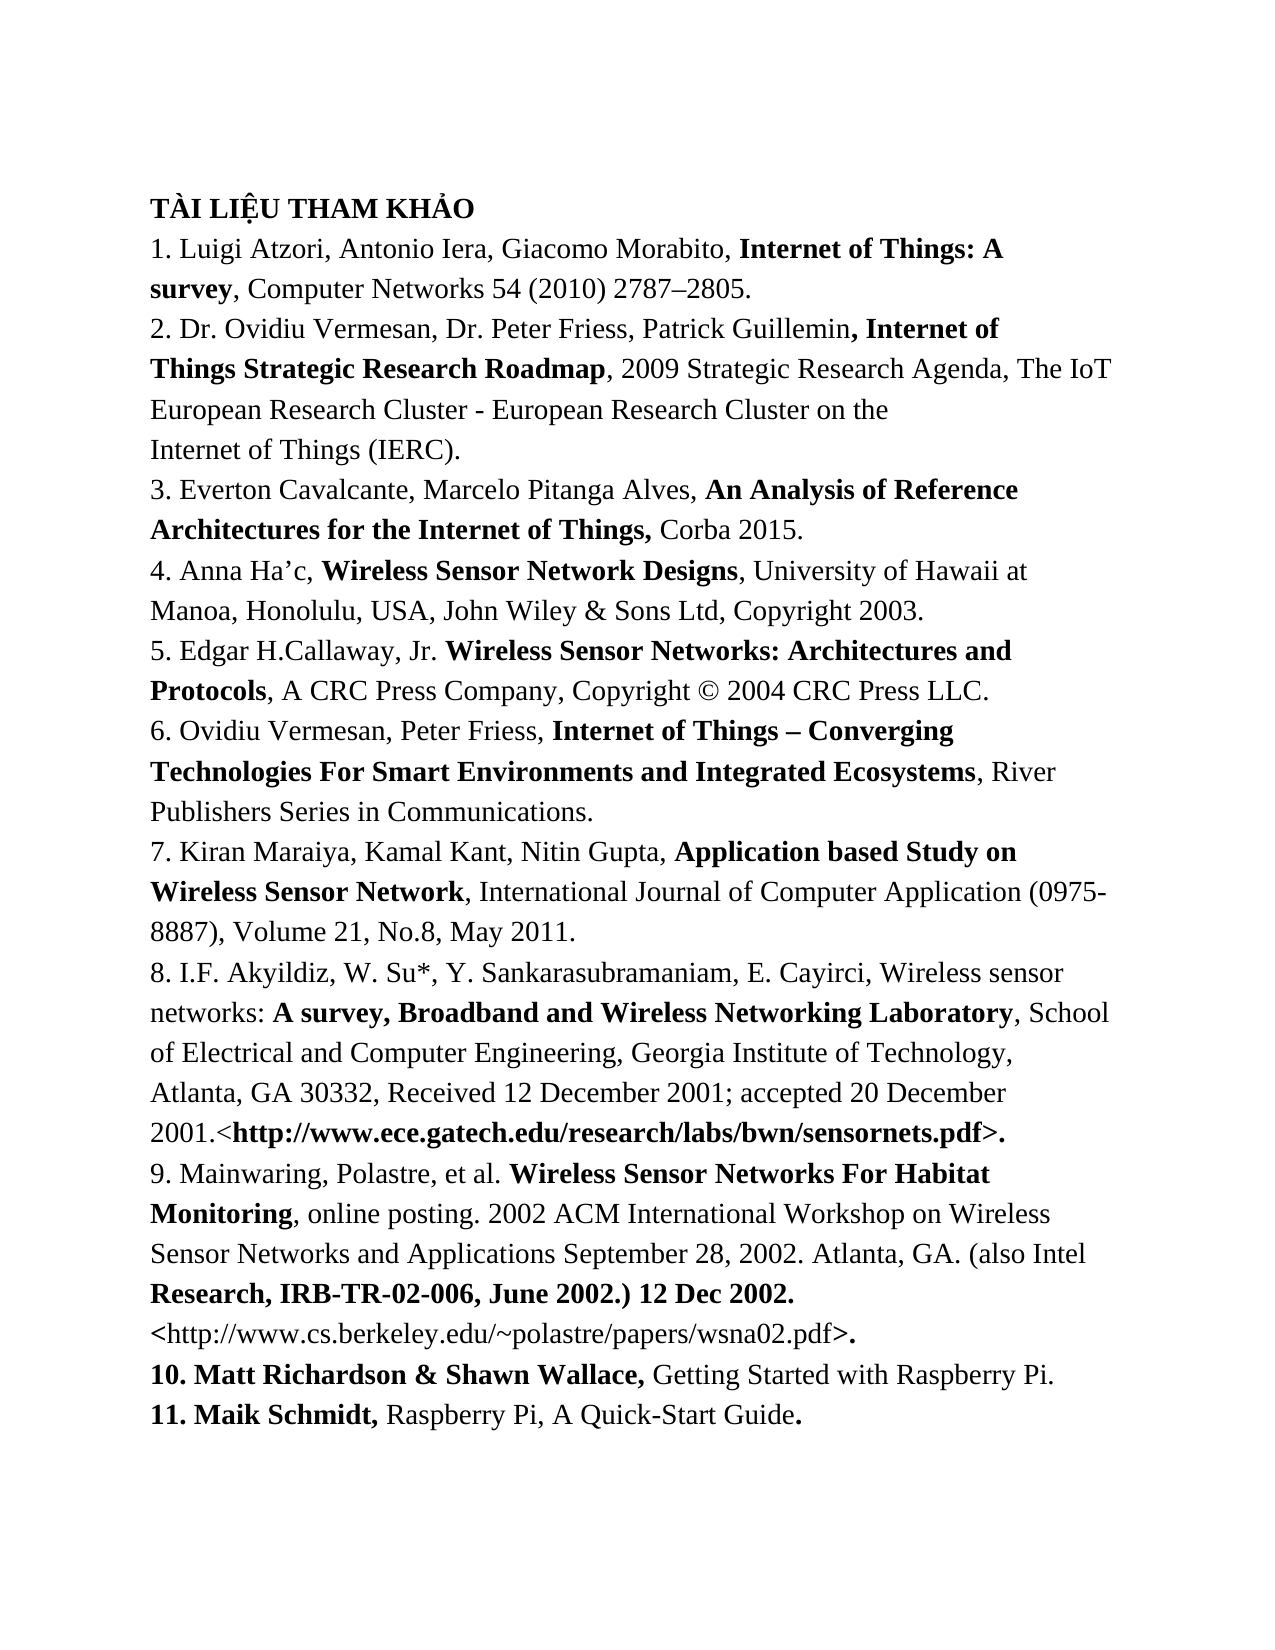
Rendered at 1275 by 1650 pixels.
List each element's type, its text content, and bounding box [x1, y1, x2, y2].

text TÀI LIỆU THAM KHẢO 1. Luigi Atzori, Antonio Iera, Giacomo Morabito, Internet of Things: A survey, Computer Networks 54 (2010) 2787–2805. 2. Dr. Ovidiu Vermesan, Dr. Peter Friess, Patrick Guillemin, Internet of Things Strategic Research Roadmap, 2009 Strategic Research Agenda, The IoT European Research Cluster - European Research Cluster on the Internet of Things (IERC). 3. Everton Cavalcante, Marcelo Pitanga Alves, An Analysis of Reference Architectures for the Internet of Things, Corba 2015. 4. Anna Ha’c, Wireless Sensor Network Designs, University of Hawaii at Manoa, Honolulu, USA, John Wiley & Sons Ltd, Copyright 2003. 5. Edgar H.Callaway, Jr. Wireless Sensor Networks: Architectures and Protocols, A CRC Press Company, Copyright © 2004 CRC Press LLC. 6. Ovidiu Vermesan, Peter Friess, Internet of Things – Converging Technologies For Smart Environments and Integrated Ecosystems, River Publishers Series in Communications. 7. Kiran Maraiya, Kamal Kant, Nitin Gupta, Application based Study on Wireless Sensor Network, International Journal of Computer Application (0975- 8887), Volume 21, No.8, May 2011. 8. I.F. Akyildiz, W. Su*, Y. Sankarasubramaniam, E. Cayirci, Wireless sensor networks: A survey, Broadband and Wireless Networking Laboratory, School of Electrical and Computer Engineering, Georgia Institute of Technology, Atlanta, GA 30332, Received 12 December 2001; accepted 20 December 2001.<http://www.ece.gatech.edu/research/labs/bwn/sensornets.pdf>. 9. Mainwaring, Polastre, et al. Wireless Sensor Networks For Habitat Monitoring, online posting. 2002 ACM International Workshop on Wireless Sensor Networks and Applications September 28, 2002. Atlanta, GA. (also Intel Research, IRB-TR-02-006, June 2002.) 12 Dec 2002. <http://www.cs.berkeley.edu/~polastre/papers/wsna02.pdf>. 10. Matt Richardson & Shawn Wallace, Getting Started with Raspberry Pi. 11. Maik Schmidt, Raspberry Pi, A Quick-Start Guide. [150, 191, 1125, 1431]
